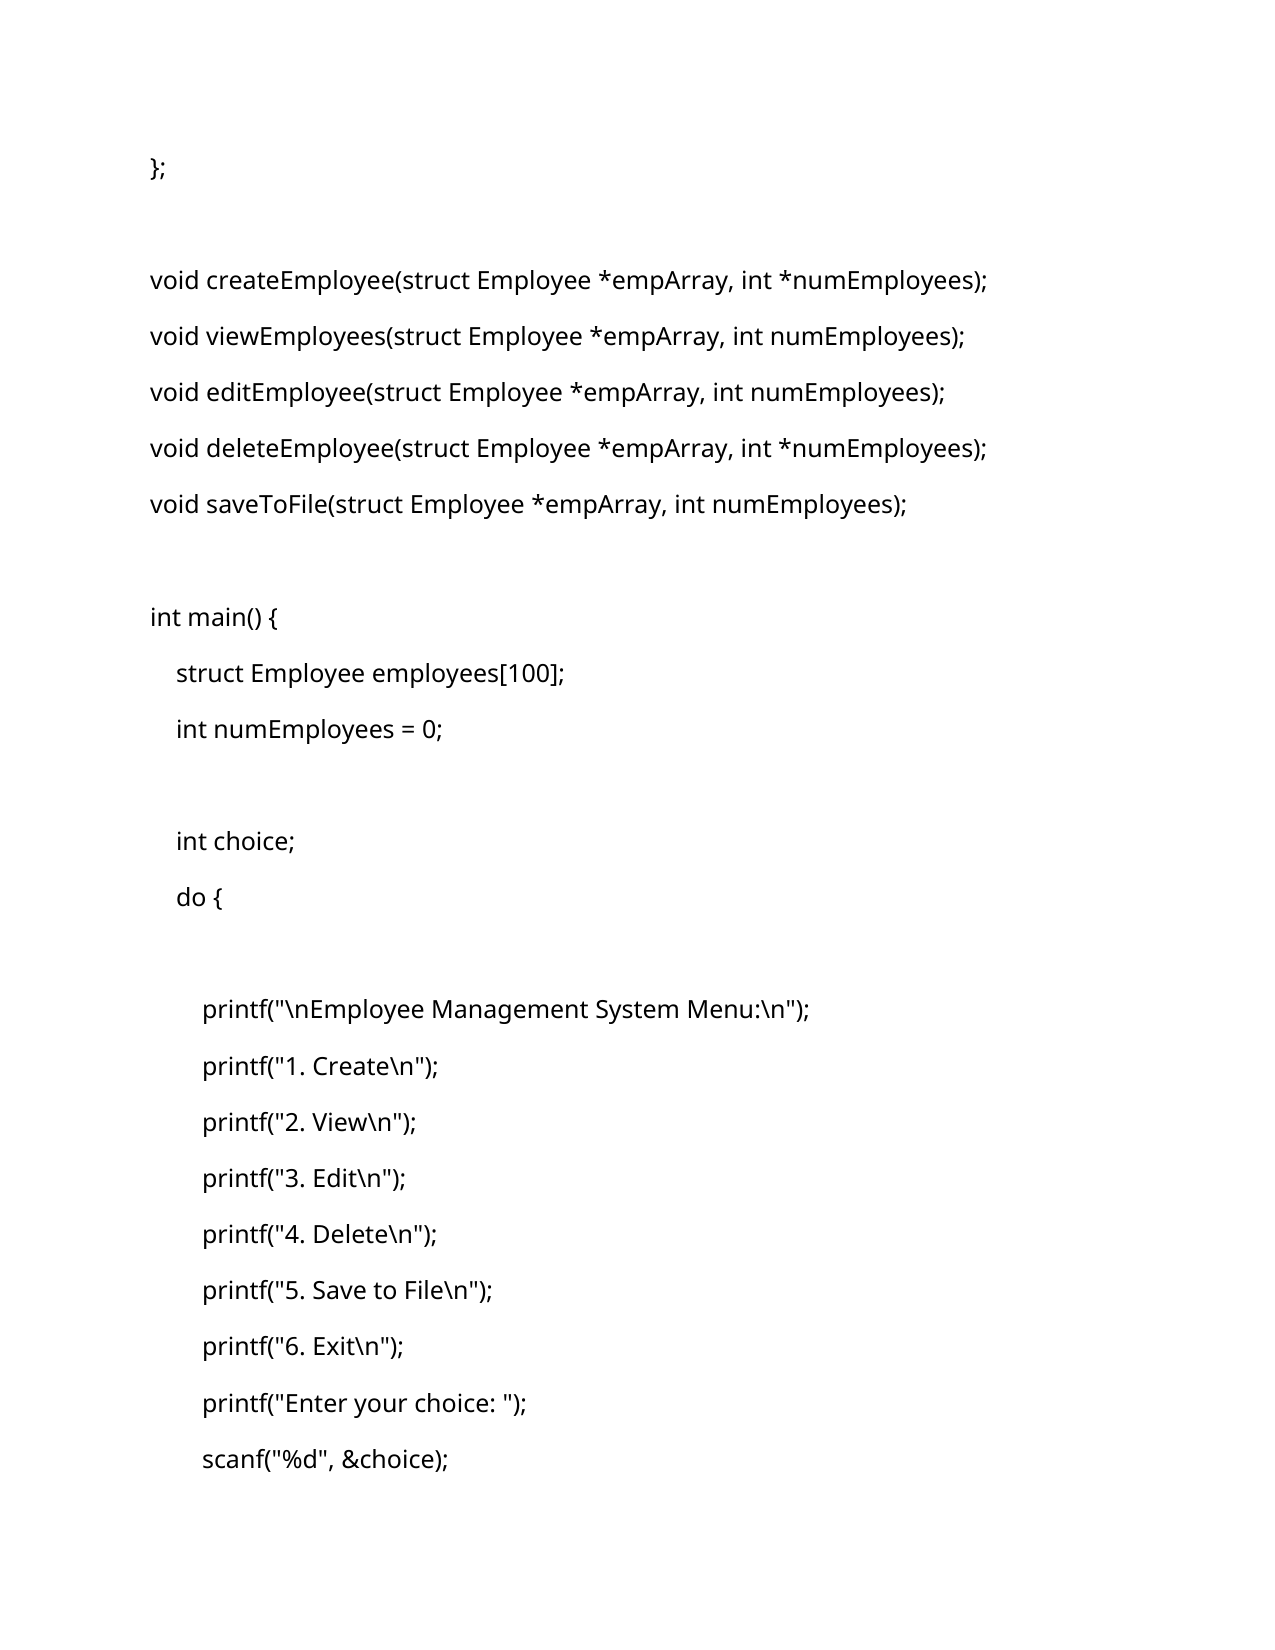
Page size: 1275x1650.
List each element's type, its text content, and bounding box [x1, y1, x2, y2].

text void deleteEmployee(struct Employee *empArray, int *numEmployees); [150, 431, 1125, 465]
text struct Employee employees[100]; [150, 655, 1125, 689]
text int choice; [150, 824, 1125, 858]
text void createEmployee(struct Employee *empArray, int *numEmployees); [150, 262, 1125, 296]
text printf("\nEmployee Management System Menu:\n"); [150, 992, 1125, 1026]
text printf("6. Exit\n"); [150, 1329, 1125, 1363]
text printf("2. View\n"); [150, 1104, 1125, 1138]
text printf("4. Delete\n"); [150, 1217, 1125, 1251]
text do { [150, 880, 1125, 914]
text void saveToFile(struct Employee *empArray, int numEmployees); [150, 487, 1125, 521]
text }; [150, 150, 1125, 184]
text void editEmployee(struct Employee *empArray, int numEmployees); [150, 374, 1125, 409]
text printf("5. Save to File\n"); [150, 1273, 1125, 1307]
text scanf("%d", &choice); [150, 1441, 1125, 1475]
text printf("Enter your choice: "); [150, 1385, 1125, 1419]
text printf("3. Edit\n"); [150, 1161, 1125, 1195]
text int main() { [150, 599, 1125, 633]
text void viewEmployees(struct Employee *empArray, int numEmployees); [150, 318, 1125, 352]
text printf("1. Create\n"); [150, 1048, 1125, 1082]
text int numEmployees = 0; [150, 711, 1125, 746]
